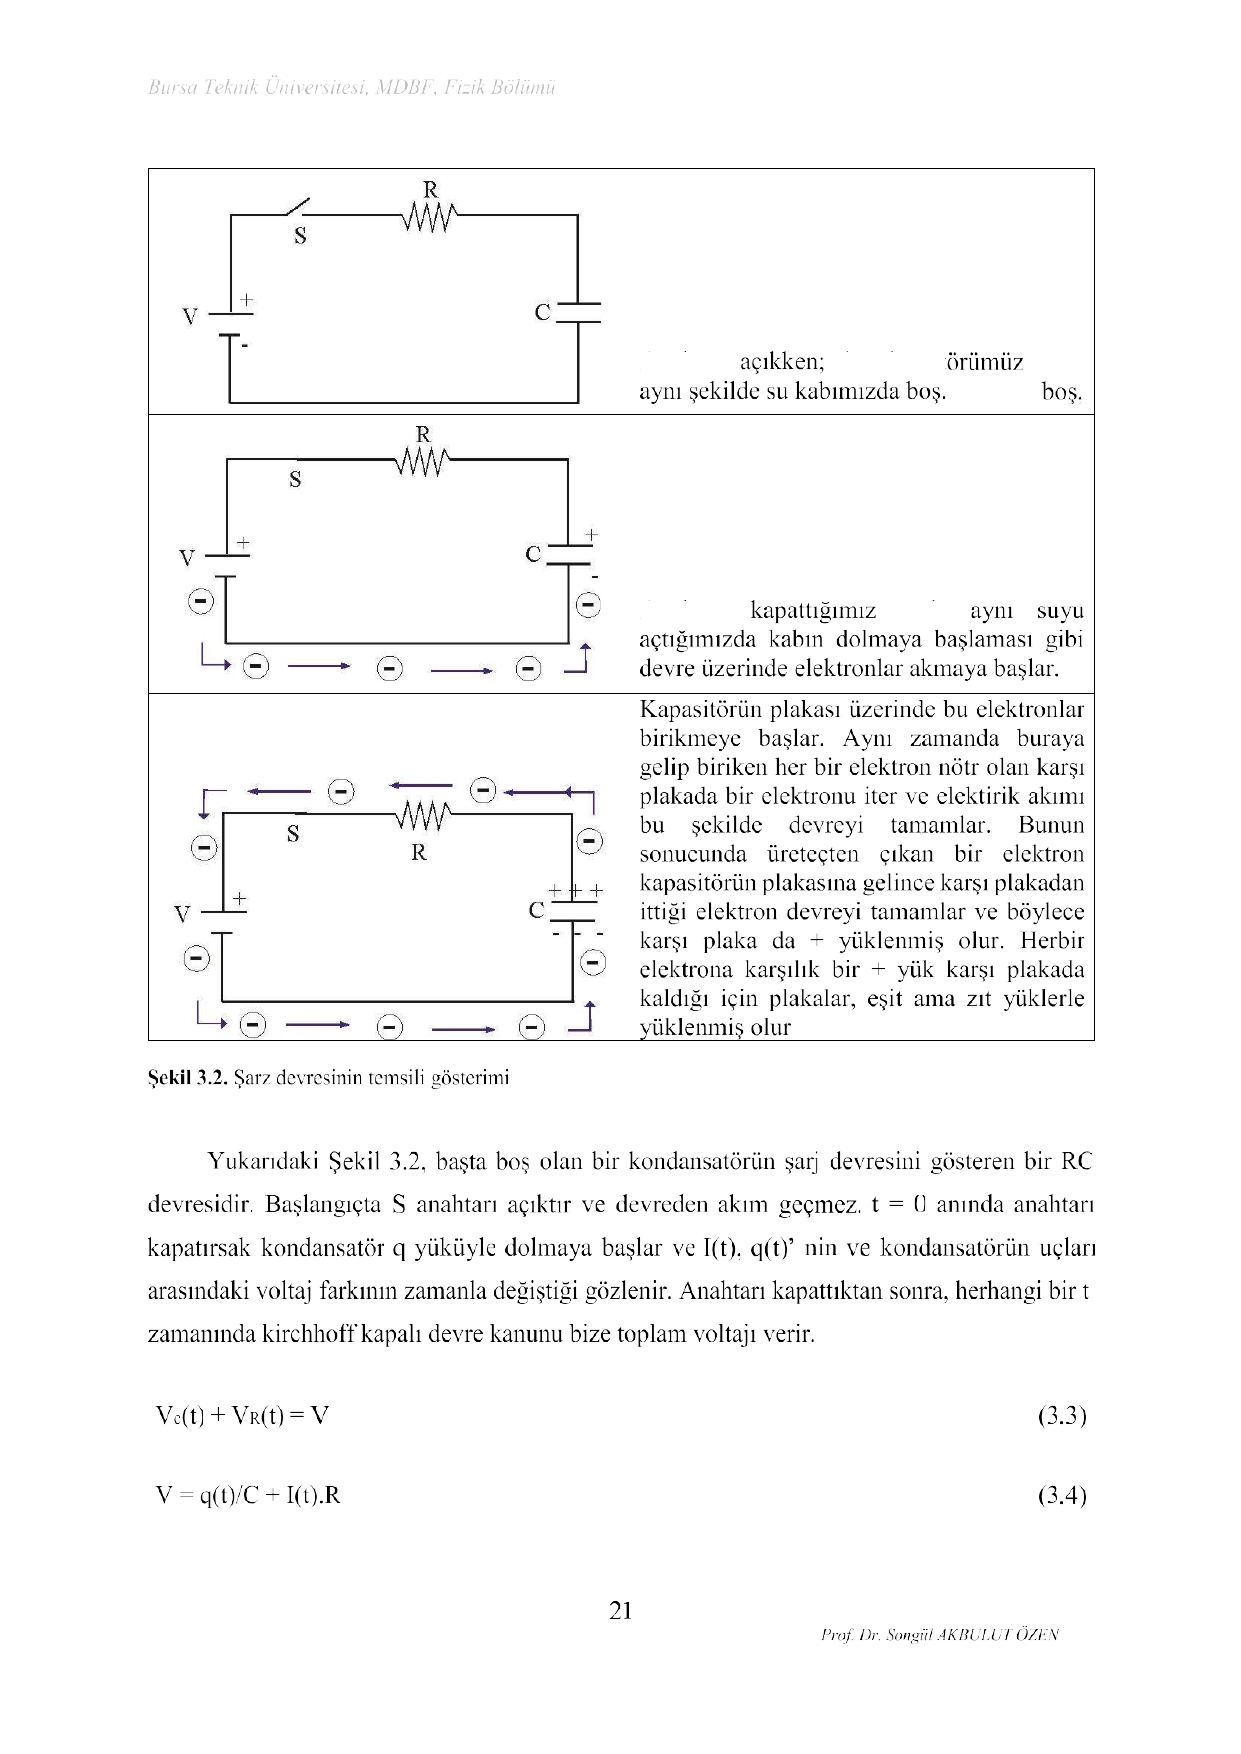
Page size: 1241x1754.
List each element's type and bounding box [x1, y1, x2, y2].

picture [310, 1406, 329, 1424]
picture [1039, 1405, 1057, 1429]
picture [148, 1069, 509, 1089]
picture [914, 1195, 926, 1212]
picture [178, 426, 601, 681]
picture [1039, 1485, 1057, 1508]
picture [148, 1280, 1089, 1304]
picture [414, 1237, 495, 1261]
picture [265, 1194, 381, 1217]
table_cell [149, 694, 1094, 1040]
picture [1014, 1194, 1094, 1212]
picture [779, 1200, 861, 1218]
picture [937, 1194, 1004, 1212]
picture [329, 1151, 379, 1174]
picture [148, 1324, 814, 1347]
picture [639, 700, 1085, 1040]
picture [718, 1194, 768, 1212]
picture [582, 1200, 605, 1212]
picture [207, 1151, 318, 1169]
picture [616, 1194, 708, 1212]
picture [804, 1237, 837, 1255]
picture [505, 1237, 695, 1261]
picture [847, 1243, 870, 1256]
picture [393, 1243, 406, 1261]
picture [508, 1194, 571, 1217]
picture [1041, 381, 1082, 404]
picture [181, 181, 602, 404]
picture [820, 1626, 1059, 1644]
picture [830, 1151, 1093, 1174]
picture [703, 1237, 741, 1261]
picture [231, 1405, 283, 1429]
picture [211, 1407, 225, 1421]
picture [147, 1237, 384, 1261]
picture [155, 1405, 203, 1429]
picture [417, 1194, 497, 1212]
picture [155, 1485, 341, 1508]
picture [609, 1601, 621, 1619]
picture [173, 777, 606, 1040]
picture [393, 1194, 405, 1213]
table_header [149, 169, 1094, 413]
table_cell [149, 415, 1094, 693]
picture [751, 1237, 787, 1261]
picture [540, 1151, 818, 1174]
picture [1060, 1405, 1086, 1429]
picture [147, 75, 555, 96]
picture [148, 1194, 253, 1212]
picture [1060, 1485, 1086, 1509]
picture [390, 1151, 529, 1174]
picture [880, 1237, 1096, 1260]
